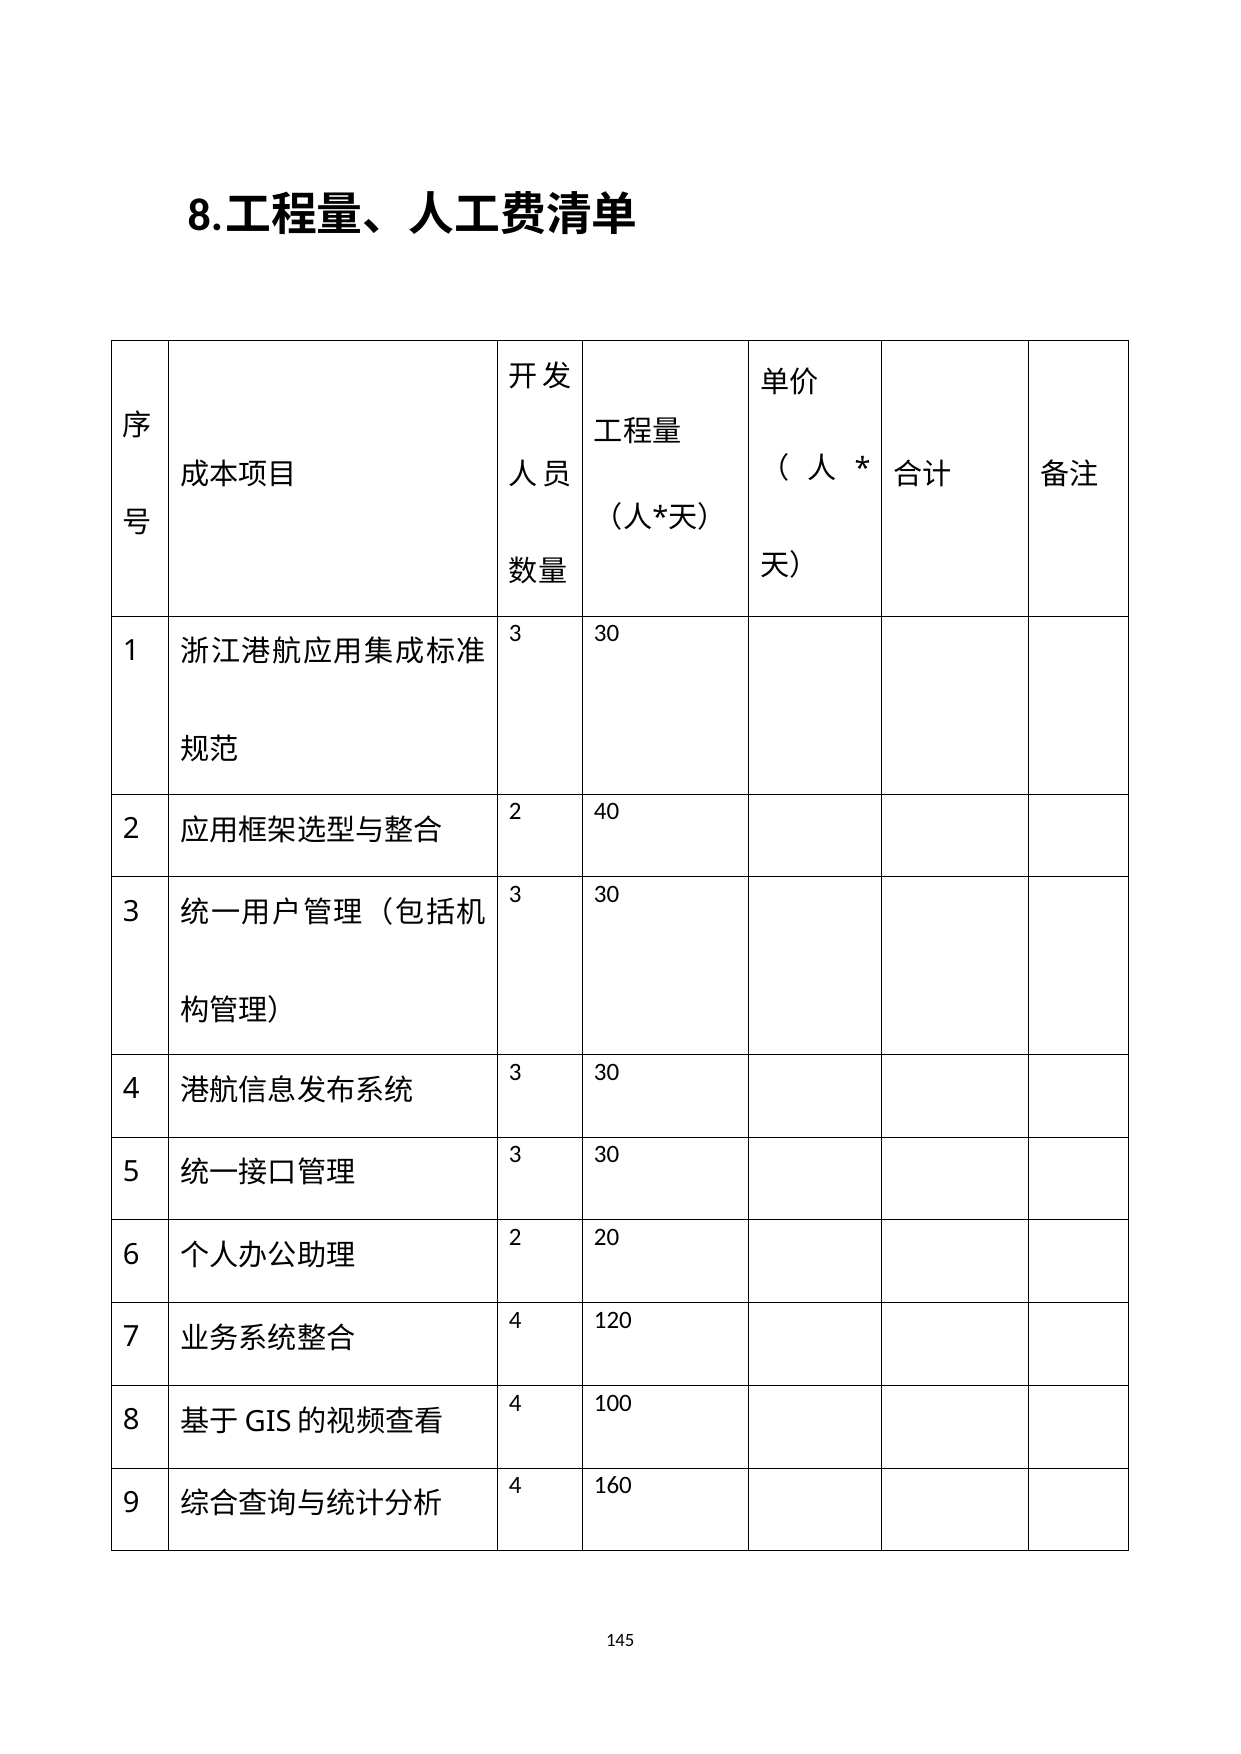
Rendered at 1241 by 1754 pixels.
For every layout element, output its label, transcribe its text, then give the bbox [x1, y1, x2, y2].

table_cell 港航信息发布系统 [169, 1055, 497, 1137]
table_cell 20 [583, 1220, 748, 1302]
table_cell [749, 795, 881, 876]
table_cell [1029, 1386, 1128, 1467]
table_cell 综合查询与统计分析 [169, 1469, 497, 1550]
table_cell 4 [112, 1055, 168, 1137]
table_cell 3 [498, 1055, 582, 1137]
table_cell 120 [583, 1303, 748, 1385]
table_header 合计 [882, 341, 1028, 616]
table_cell [749, 1386, 881, 1467]
table_cell [882, 1303, 1028, 1385]
table_cell 统一用户管理（包括机构管理） [169, 877, 497, 1054]
table_cell 2 [498, 795, 582, 876]
table_cell 4 [498, 1303, 582, 1385]
table_cell 3 [498, 617, 582, 793]
table_cell 30 [583, 617, 748, 793]
table_cell [749, 1303, 881, 1385]
table_cell 应用框架选型与整合 [169, 795, 497, 876]
table_header 工程量 （人*天） [583, 341, 748, 616]
table_cell [1029, 1055, 1128, 1137]
table_cell 个人办公助理 [169, 1220, 497, 1302]
table_cell 3 [498, 1138, 582, 1219]
table_cell 4 [498, 1469, 582, 1550]
table_cell 8 [112, 1386, 168, 1467]
table_cell [749, 1138, 881, 1219]
table_cell 基于GIS的视频查看 [169, 1386, 497, 1467]
table_cell [882, 795, 1028, 876]
table_cell [1029, 617, 1128, 793]
table_cell 6 [112, 1220, 168, 1302]
table_cell 5 [112, 1138, 168, 1219]
table_cell 100 [583, 1386, 748, 1467]
table_cell 3 [112, 877, 168, 1054]
table_cell 业务系统整合 [169, 1303, 497, 1385]
table_cell [882, 617, 1028, 793]
table_cell [1029, 1303, 1128, 1385]
table_cell [749, 877, 881, 1054]
table_cell [882, 1220, 1028, 1302]
table_cell [882, 1055, 1028, 1137]
table_cell [749, 1469, 881, 1550]
table_header 备注 [1029, 341, 1128, 616]
table_cell 统一接口管理 [169, 1138, 497, 1219]
table_cell [1029, 1220, 1128, 1302]
table_cell [1029, 1469, 1128, 1550]
table_cell 2 [498, 1220, 582, 1302]
table_cell [1029, 877, 1128, 1054]
table_cell [749, 617, 881, 793]
table_header 单价 （人*天） [749, 341, 881, 616]
table_cell 1 [112, 617, 168, 793]
table_cell 30 [583, 877, 748, 1054]
table_cell 3 [498, 877, 582, 1054]
table_cell [882, 877, 1028, 1054]
table_cell [749, 1055, 881, 1137]
table_cell 30 [583, 1055, 748, 1137]
table_cell [749, 1220, 881, 1302]
table_header 序号 [112, 341, 168, 616]
table_cell 2 [112, 795, 168, 876]
table_cell 160 [583, 1469, 748, 1550]
table_header 成本项目 [169, 341, 497, 616]
table_cell [882, 1469, 1028, 1550]
table_cell [882, 1138, 1028, 1219]
table_cell [882, 1386, 1028, 1467]
table_header 开发人员数量 [498, 341, 582, 616]
table_cell 浙江港航应用集成标准规范 [169, 617, 497, 793]
table_cell 9 [112, 1469, 168, 1550]
table_cell 4 [498, 1386, 582, 1467]
table_cell 30 [583, 1138, 748, 1219]
table_cell 7 [112, 1303, 168, 1385]
subtitle 工程量、人工费清单 [187, 162, 1053, 259]
table_cell [1029, 795, 1128, 876]
table_cell 40 [583, 795, 748, 876]
table_cell [1029, 1138, 1128, 1219]
